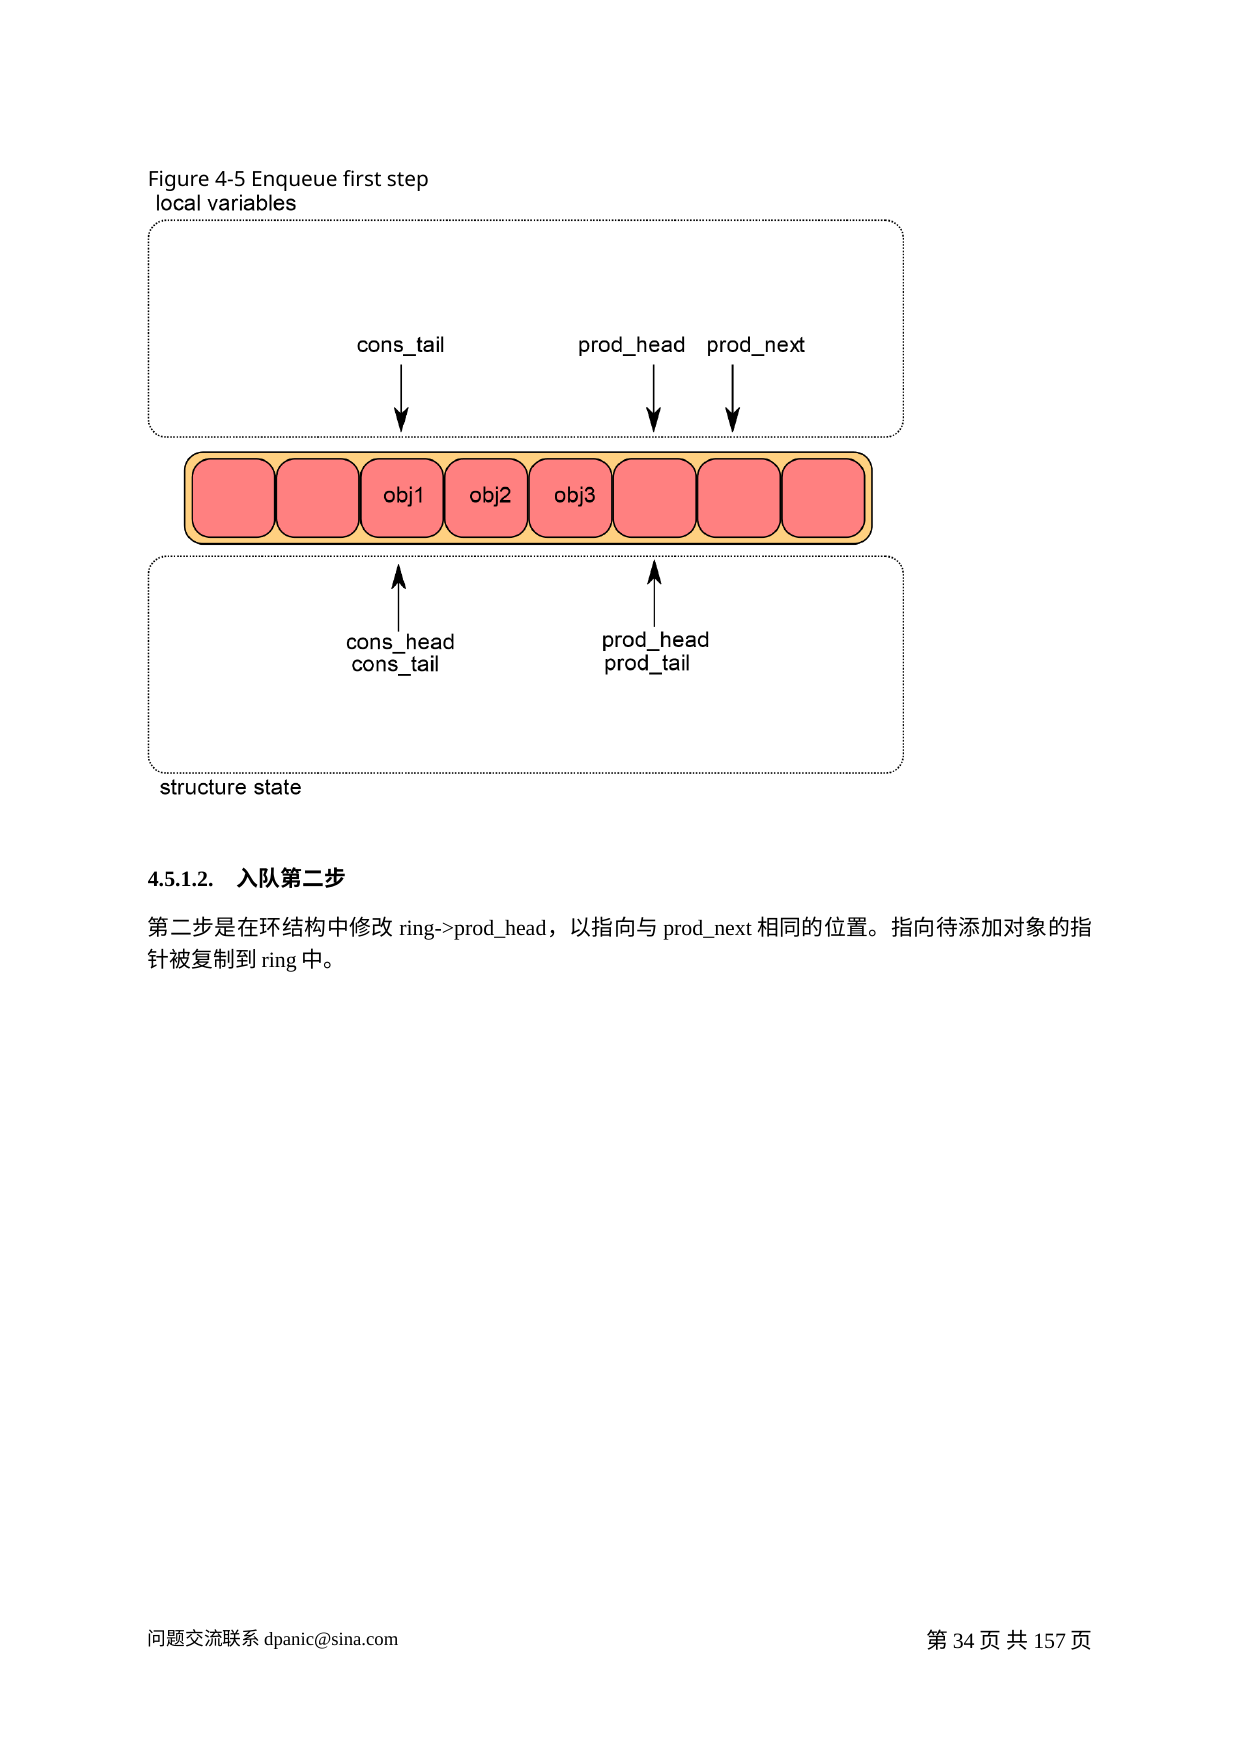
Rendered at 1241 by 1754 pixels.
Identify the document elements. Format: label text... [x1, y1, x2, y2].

subtitle 入队第二步 [148, 861, 1092, 893]
text 第二步是在环结构中修改 ring->prod_head，以指向与prod_next相同的位置。指向待添加对象的指针被复制到ring中。 [148, 909, 1092, 974]
picture [147, 194, 904, 795]
